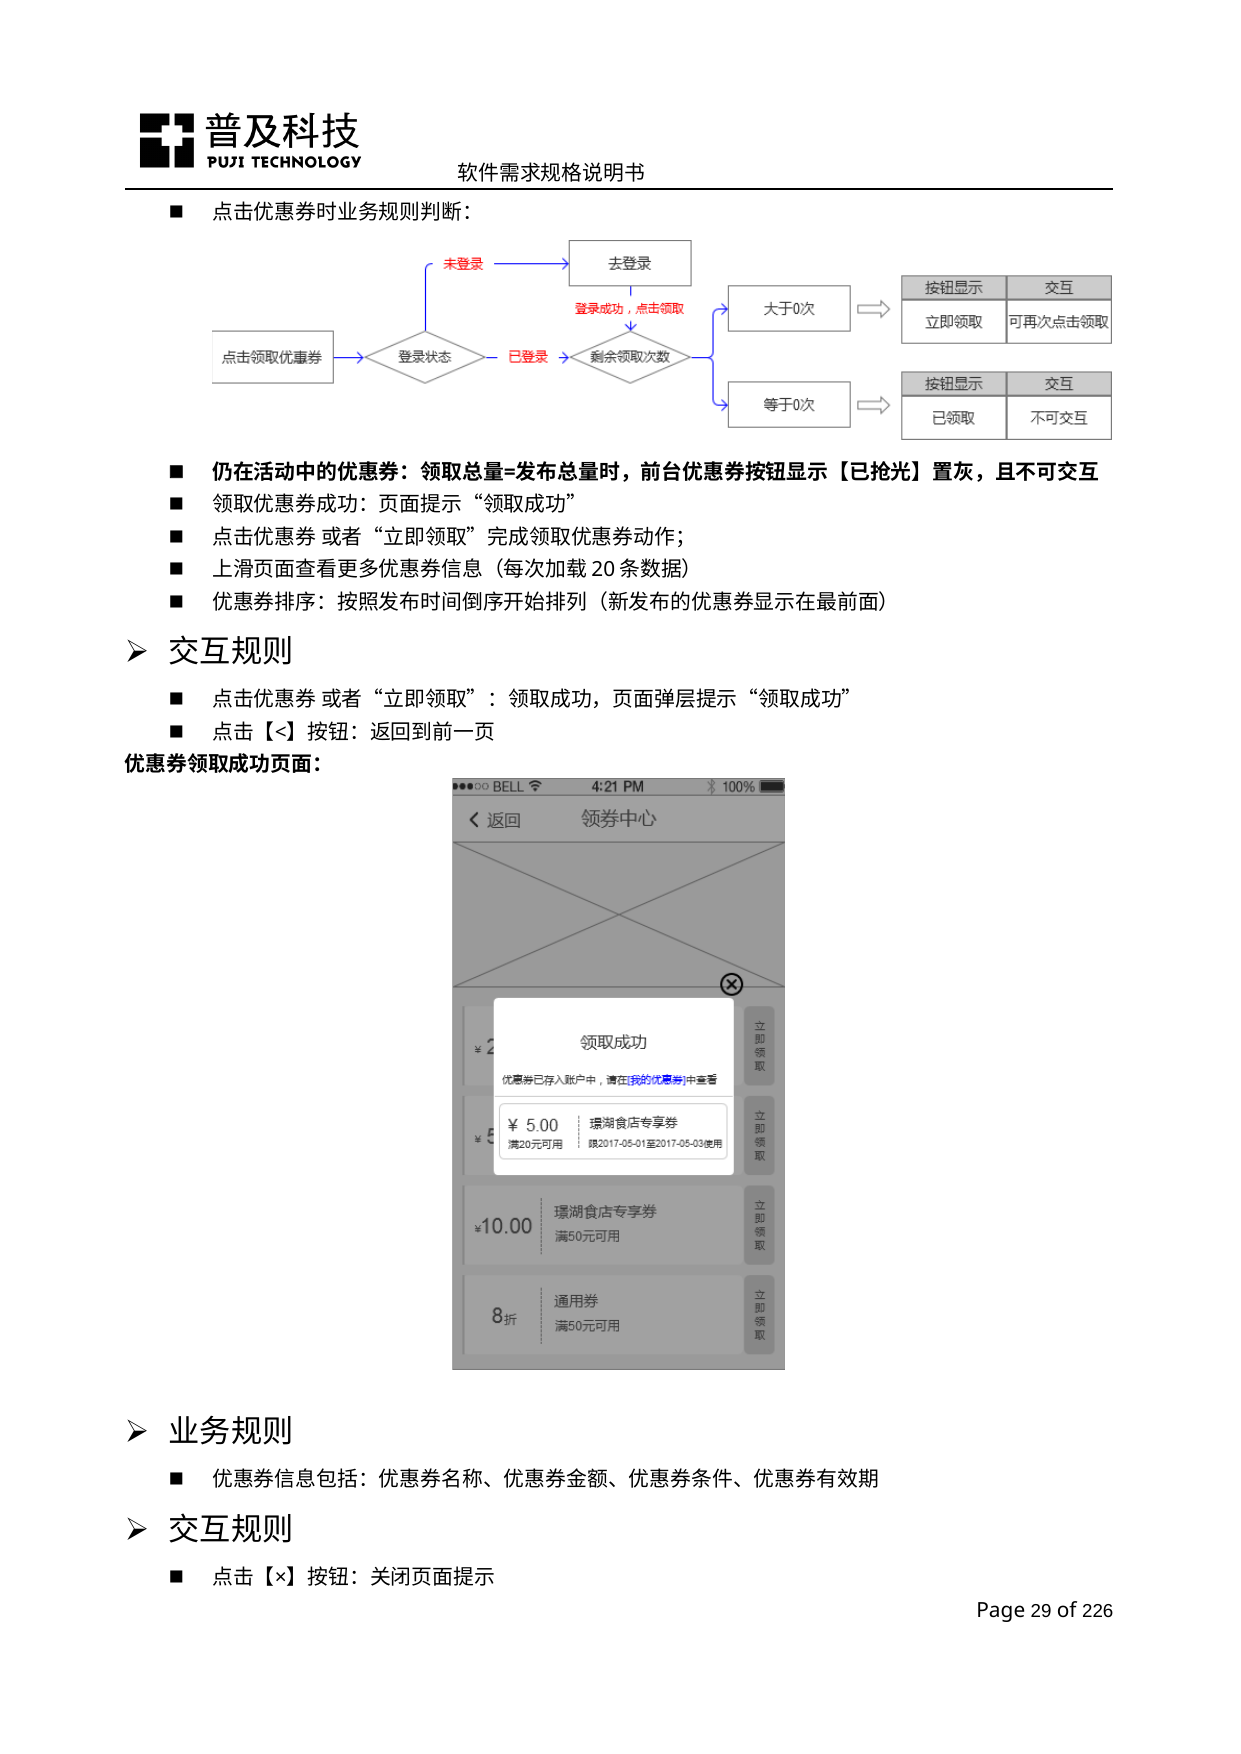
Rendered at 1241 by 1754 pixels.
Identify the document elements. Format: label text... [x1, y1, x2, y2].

text 优惠券领取成功页面： [124, 746, 1113, 779]
picture [212, 240, 1112, 440]
list 领取优惠券成功：页面提示“领取成功” [168, 486, 1113, 519]
list 上滑页面查看更多优惠券信息（每次加载20条数据） [168, 551, 1113, 584]
list 优惠券信息包括：优惠券名称、优惠券金额、优惠券条件、优惠券有效期 [168, 1461, 1113, 1494]
list 仍在活动中的优惠券：领取总量=发布总量时，前台优惠券按钮显示【已抢光】置灰，且不可交互 [168, 454, 1113, 486]
list 点击优惠券 或者“立即领取”：领取成功，页面弹层提示“领取成功” [168, 681, 1113, 714]
list 交互规则 [124, 1494, 1113, 1559]
list 交互规则 [124, 616, 1113, 681]
list 点击【×】按钮：关闭页面提示 [168, 1559, 1113, 1591]
list 业务规则 [124, 1396, 1113, 1461]
list 点击优惠券 或者“立即领取”完成领取优惠券动作； [168, 519, 1113, 551]
picture [452, 778, 785, 1370]
list 优惠券排序：按照发布时间倒序开始排列（新发布的优惠券显示在最前面） [168, 584, 1113, 616]
list 点击优惠券时业务规则判断： [168, 194, 1113, 226]
list 点击【<】按钮：返回到前一页 [168, 714, 1113, 746]
picture [124, 103, 365, 180]
